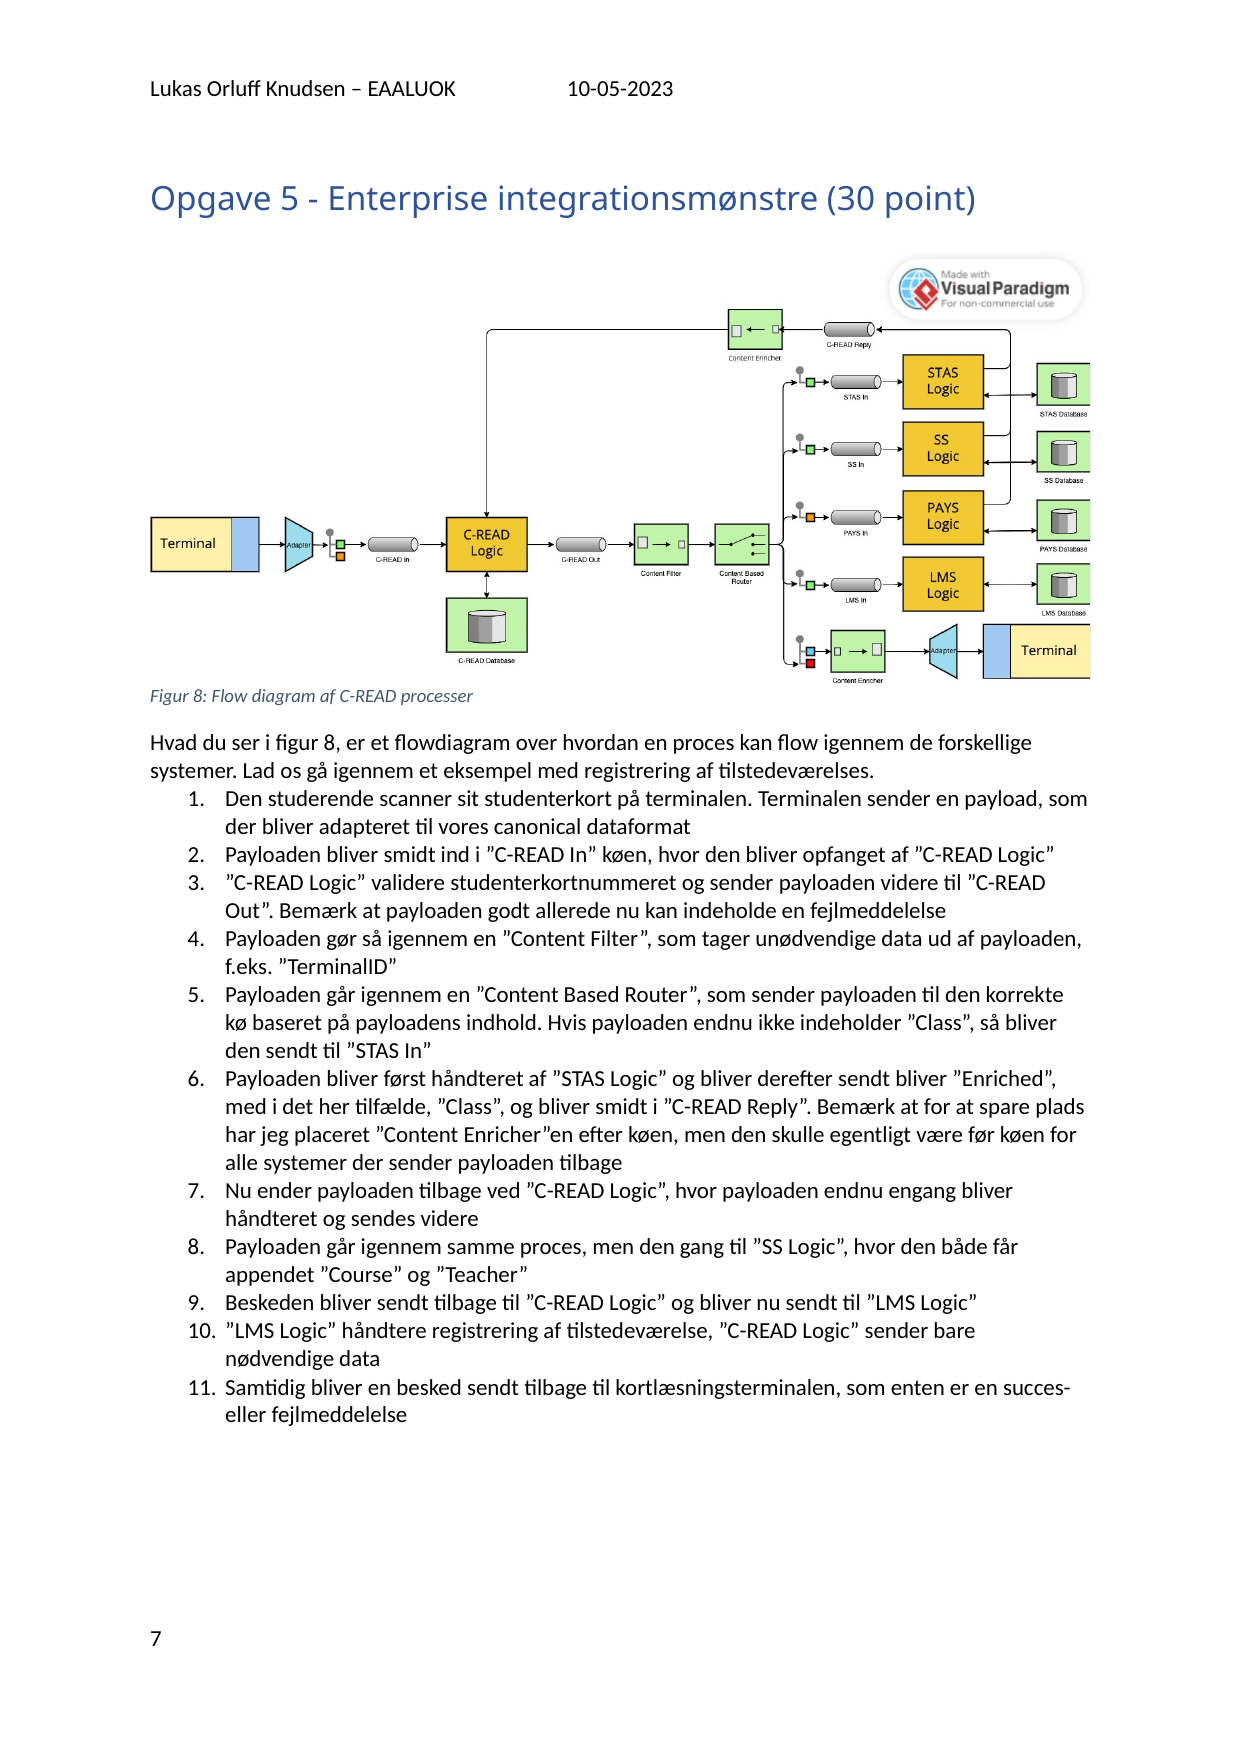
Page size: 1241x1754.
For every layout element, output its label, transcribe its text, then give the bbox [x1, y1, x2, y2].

list Den studerende scanner sit studenterkort på terminalen. Terminalen sender en payload, som der bliver adapteret til vores canonical dataformat [187, 784, 1090, 840]
picture [150, 248, 1091, 685]
list Samtidig bliver en besked sendt tilbage til kortlæsningsterminalen, som enten er en succes-eller fejlmeddelelse [187, 1373, 1090, 1429]
list Payloaden går igennem samme proces, men den gang til ”SS Logic”, hvor den både får appendet ”Course” og ”Teacher” [187, 1232, 1090, 1288]
list ”LMS Logic” håndtere registrering af tilstedeværelse, ”C-READ Logic” sender bare nødvendige data [187, 1317, 1090, 1373]
text Hvad du ser i figur 8, er et flowdiagram over hvordan en proces kan flow igennem de forskellige systemer. Lad os gå igennem et eksempel med registrering af tilstedeværelses. [150, 728, 1090, 784]
list Payloaden bliver smidt ind i ”C-READ In” køen, hvor den bliver opfanget af ”C-READ Logic” [187, 840, 1090, 868]
list Payloaden gør så igennem en ”Content Filter”, som tager unødvendige data ud af payloaden, f.eks. ”TerminalID” [187, 924, 1090, 980]
list ”C-READ Logic” validere studenterkortnummeret og sender payloaden videre til ”C-READ Out”. Bemærk at payloaden godt allerede nu kan indeholde en fejlmeddelelse [187, 868, 1090, 924]
subtitle Opgave 5 - Enterprise integrationsmønstre (30 point) [150, 175, 1090, 220]
list Payloaden går igennem en ”Content Based Router”, som sender payloaden til den korrekte kø baseret på payloadens indhold. Hvis payloaden endnu ikke indeholder ”Class”, så bliver den sendt til ”STAS In” [187, 980, 1090, 1064]
list Payloaden bliver først håndteret af ”STAS Logic” og bliver derefter sendt bliver ”Enriched”, med i det her tilfælde, ”Class”, og bliver smidt i ”C-READ Reply”. Bemærk at for at spare plads har jeg placeret ”Content Enricher”en efter køen, men den skulle egentligt være før køen for alle systemer der sender payloaden tilbage [187, 1064, 1090, 1176]
list Beskeden bliver sendt tilbage til ”C-READ Logic” og bliver nu sendt til ”LMS Logic” [187, 1288, 1090, 1317]
list Nu ender payloaden tilbage ved ”C-READ Logic”, hvor payloaden endnu engang bliver håndteret og sendes videre [187, 1176, 1090, 1232]
text Figur 8: Flow diagram af C-READ processer [150, 685, 1090, 707]
